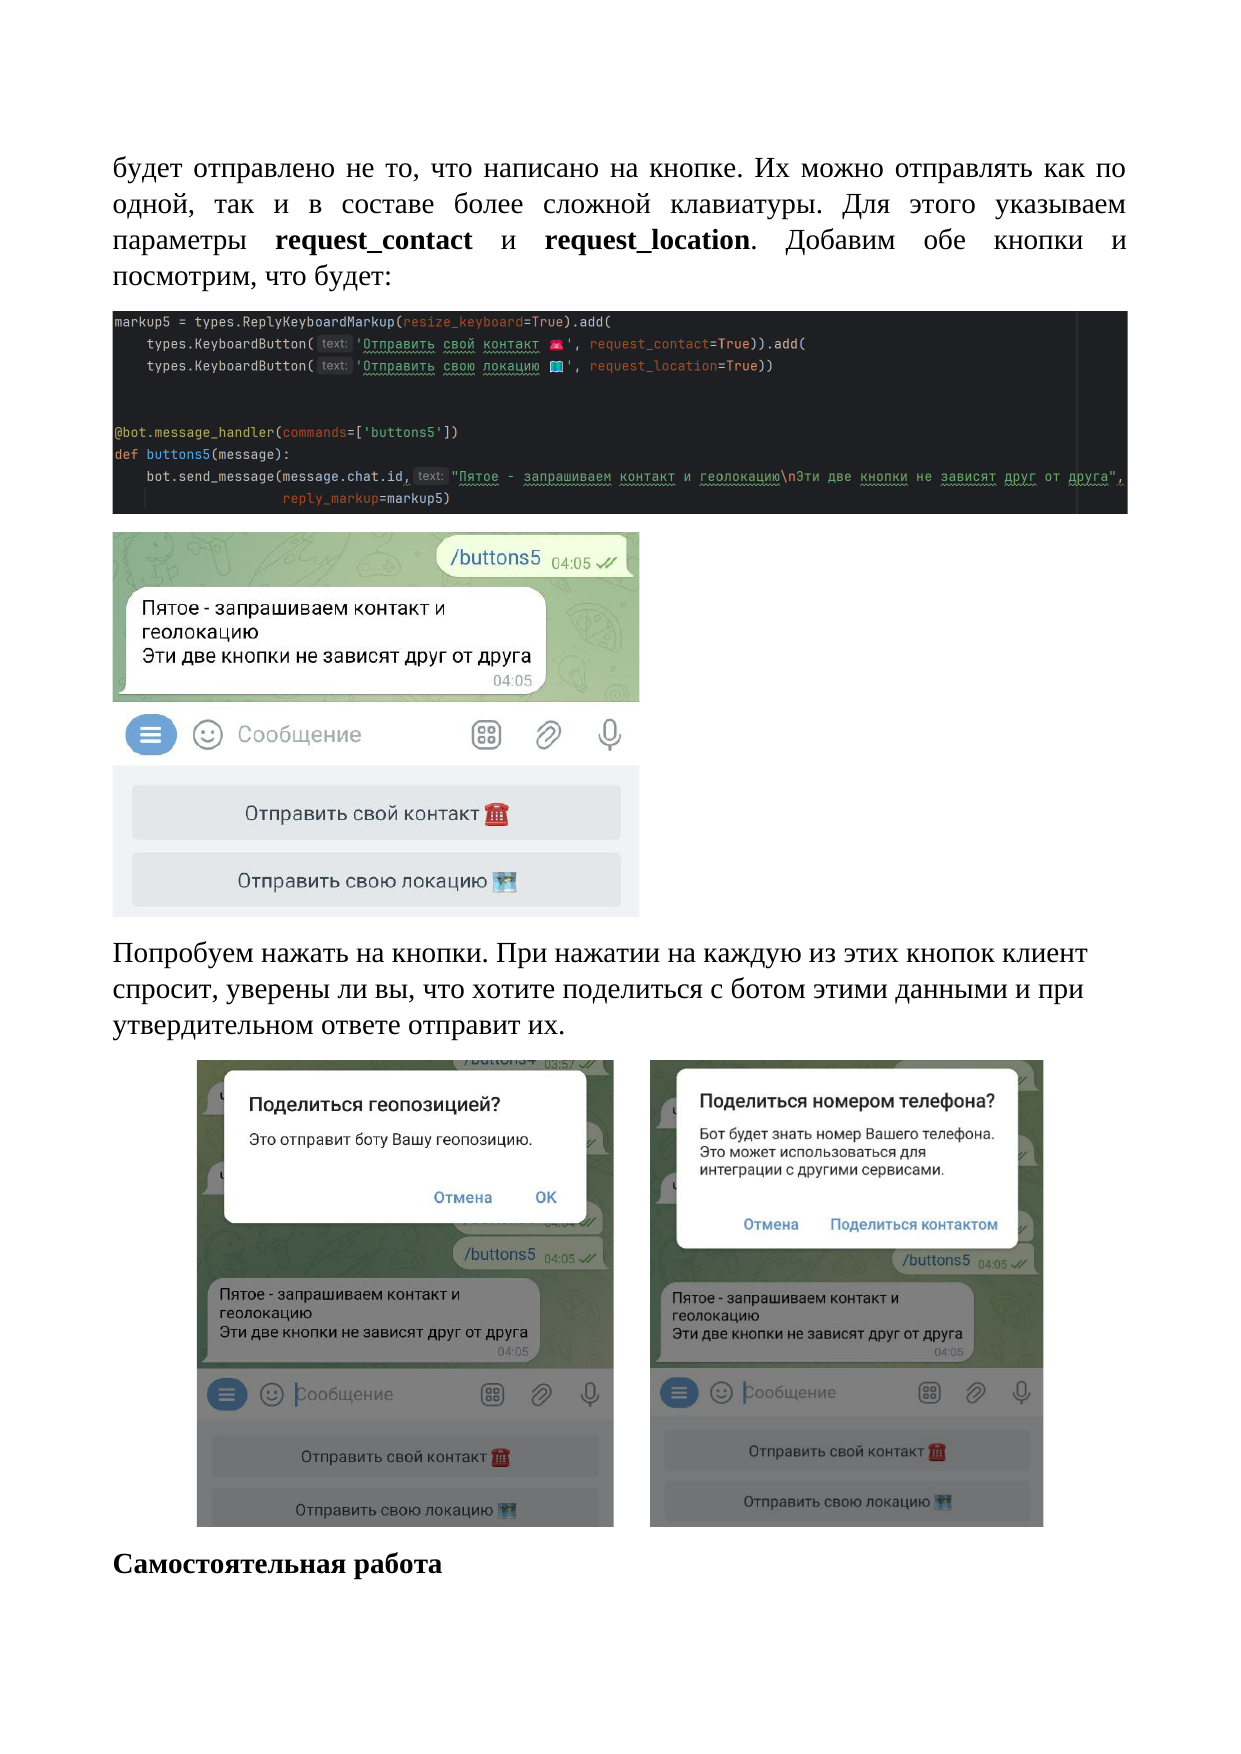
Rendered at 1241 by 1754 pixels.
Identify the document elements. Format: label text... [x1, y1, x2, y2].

text Попробуем нажать на кнопки. При нажатии на каждую из этих кнопок клиент спросит, уверены ли вы, что хотите поделиться с ботом этими данными и при утвердительном ответе отправит их. [112, 935, 1128, 1041]
picture [196, 1060, 614, 1527]
text Самостоятельная работа [112, 1546, 1128, 1579]
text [112, 150, 1128, 292]
picture [112, 311, 1128, 514]
picture [650, 1060, 1044, 1527]
picture [112, 532, 640, 917]
